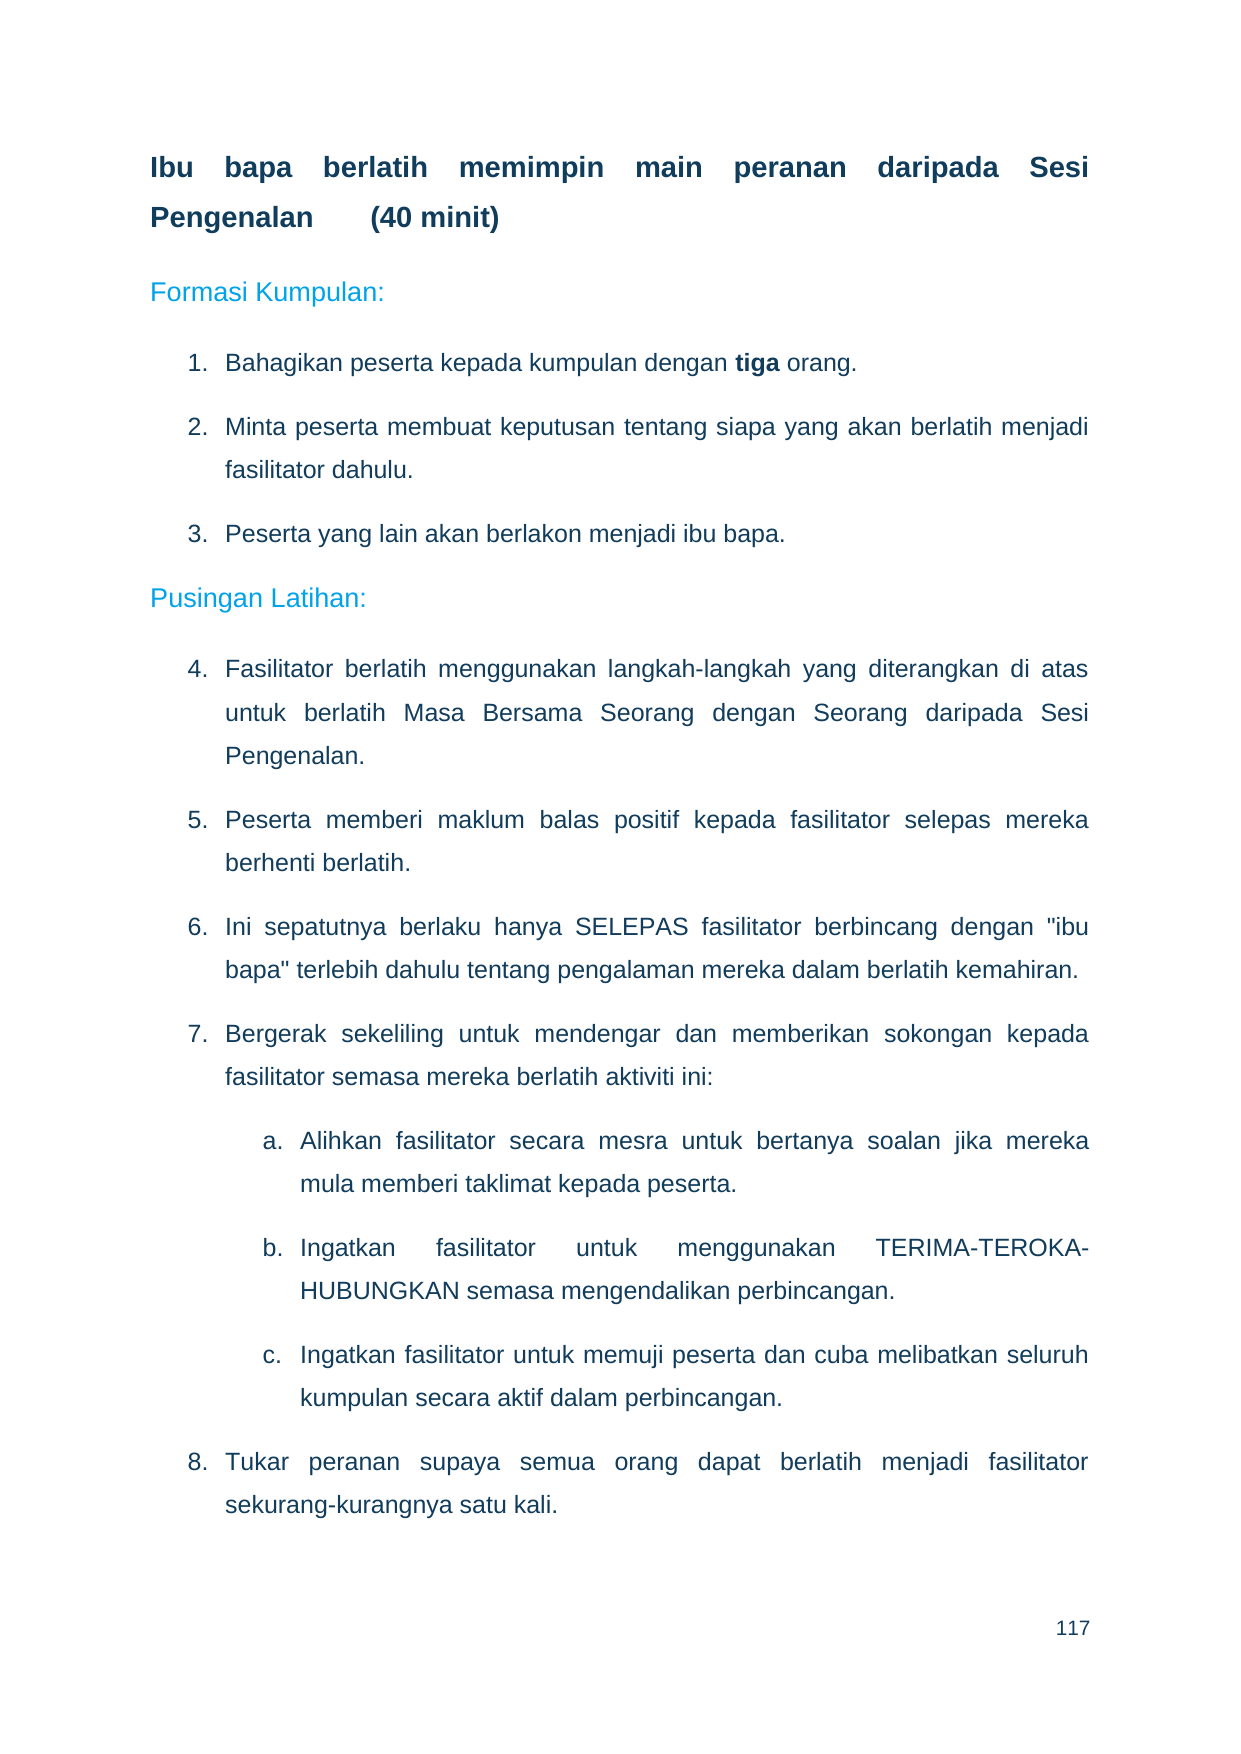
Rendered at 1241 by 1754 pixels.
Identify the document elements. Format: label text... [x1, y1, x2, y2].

subtitle Pusingan Latihan: [150, 582, 1090, 614]
list Minta peserta membuat keputusan tentang siapa yang akan berlatih menjadi fasilitator dahulu. [187, 411, 1090, 483]
list Tukar peranan supaya semua orang dapat berlatih menjadi fasilitator sekurang-kurangnya satu kali. [187, 1447, 1090, 1519]
list Peserta memberi maklum balas positif kepada fasilitator selepas mereka berhenti berlatih. [187, 804, 1090, 876]
list Ingatkan fasilitator untuk memuji peserta dan cuba melibatkan seluruh kumpulan secara aktif dalam perbincangan. [262, 1340, 1090, 1412]
subtitle Formasi Kumpulan: [150, 276, 1090, 307]
subtitle Ibu bapa berlatih memimpin main peranan daripada Sesi Pengenalan (40 minit) [150, 150, 1090, 234]
list Ini sepatutnya berlaku hanya SELEPAS fasilitator berbincang dengan "ibu bapa" terlebih dahulu tentang pengalaman mereka dalam berlatih kemahiran. [187, 912, 1090, 983]
list Bergerak sekeliling untuk mendengar dan memberikan sokongan kepada fasilitator semasa mereka berlatih aktiviti ini: [187, 1019, 1090, 1091]
list Ingatkan fasilitator untuk menggunakan TERIMA-TEROKA-HUBUNGKAN semasa mengendalikan perbincangan. [262, 1233, 1090, 1305]
list Bahagikan peserta kepada kumpulan dengan tiga orang. [187, 347, 1090, 376]
list Fasilitator berlatih menggunakan langkah-langkah yang diterangkan di atas untuk berlatih Masa Bersama Seorang dengan Seorang daripada Sesi Pengenalan. [187, 654, 1090, 769]
list Alihkan fasilitator secara mesra untuk bertanya soalan jika mereka mula memberi taklimat kepada peserta. [262, 1126, 1090, 1198]
list Peserta yang lain akan berlakon menjadi ibu bapa. [187, 518, 1090, 547]
